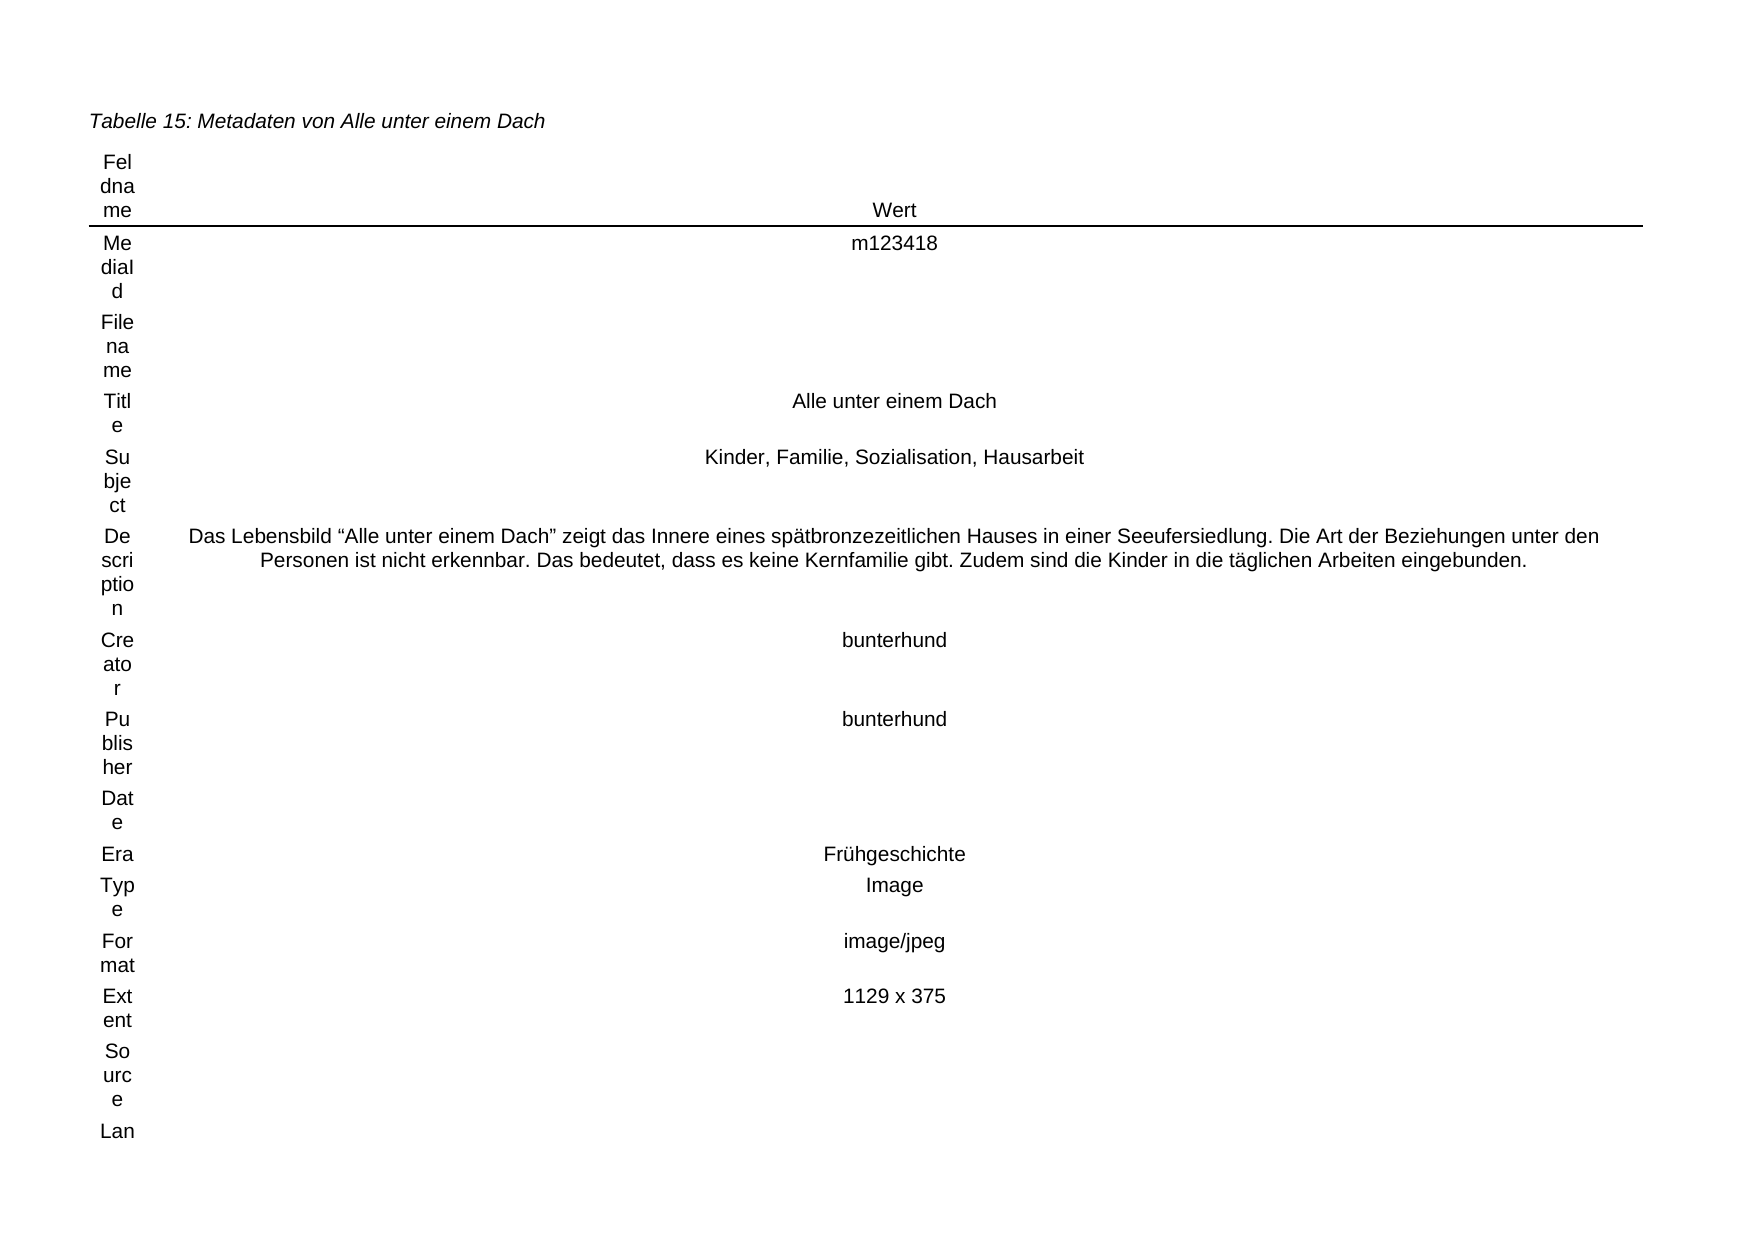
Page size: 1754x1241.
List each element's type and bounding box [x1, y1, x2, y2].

table_header [77, 89, 1654, 1146]
